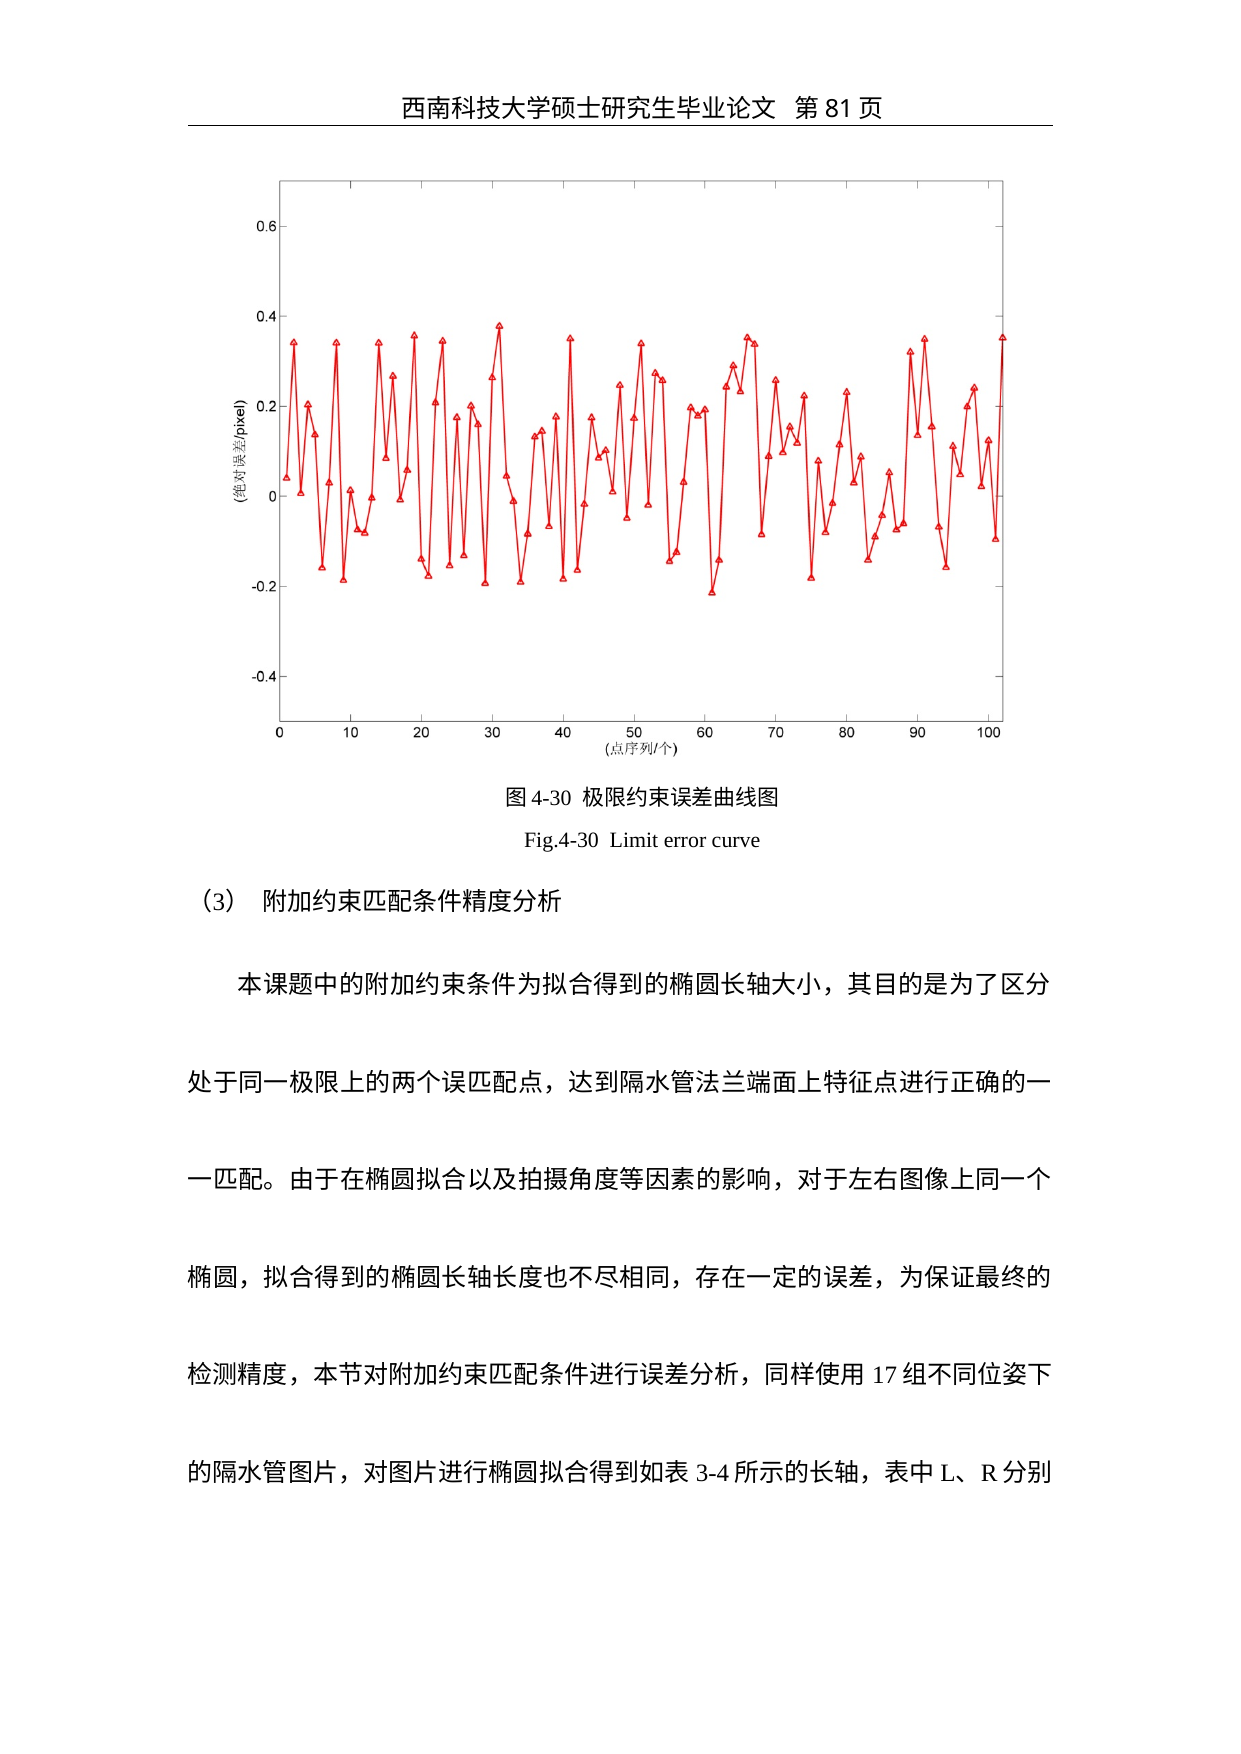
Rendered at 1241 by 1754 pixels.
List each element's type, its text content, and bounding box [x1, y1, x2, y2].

table_cell 图4-30 极限约束误差曲线图 [142, 780, 1098, 823]
list 附加约束匹配条件精度分析 [187, 867, 1053, 932]
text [187, 950, 1053, 1503]
picture [207, 162, 1033, 770]
table_cell Fig.4-30 Limit error curve [142, 823, 1098, 867]
table_header [142, 162, 1098, 779]
